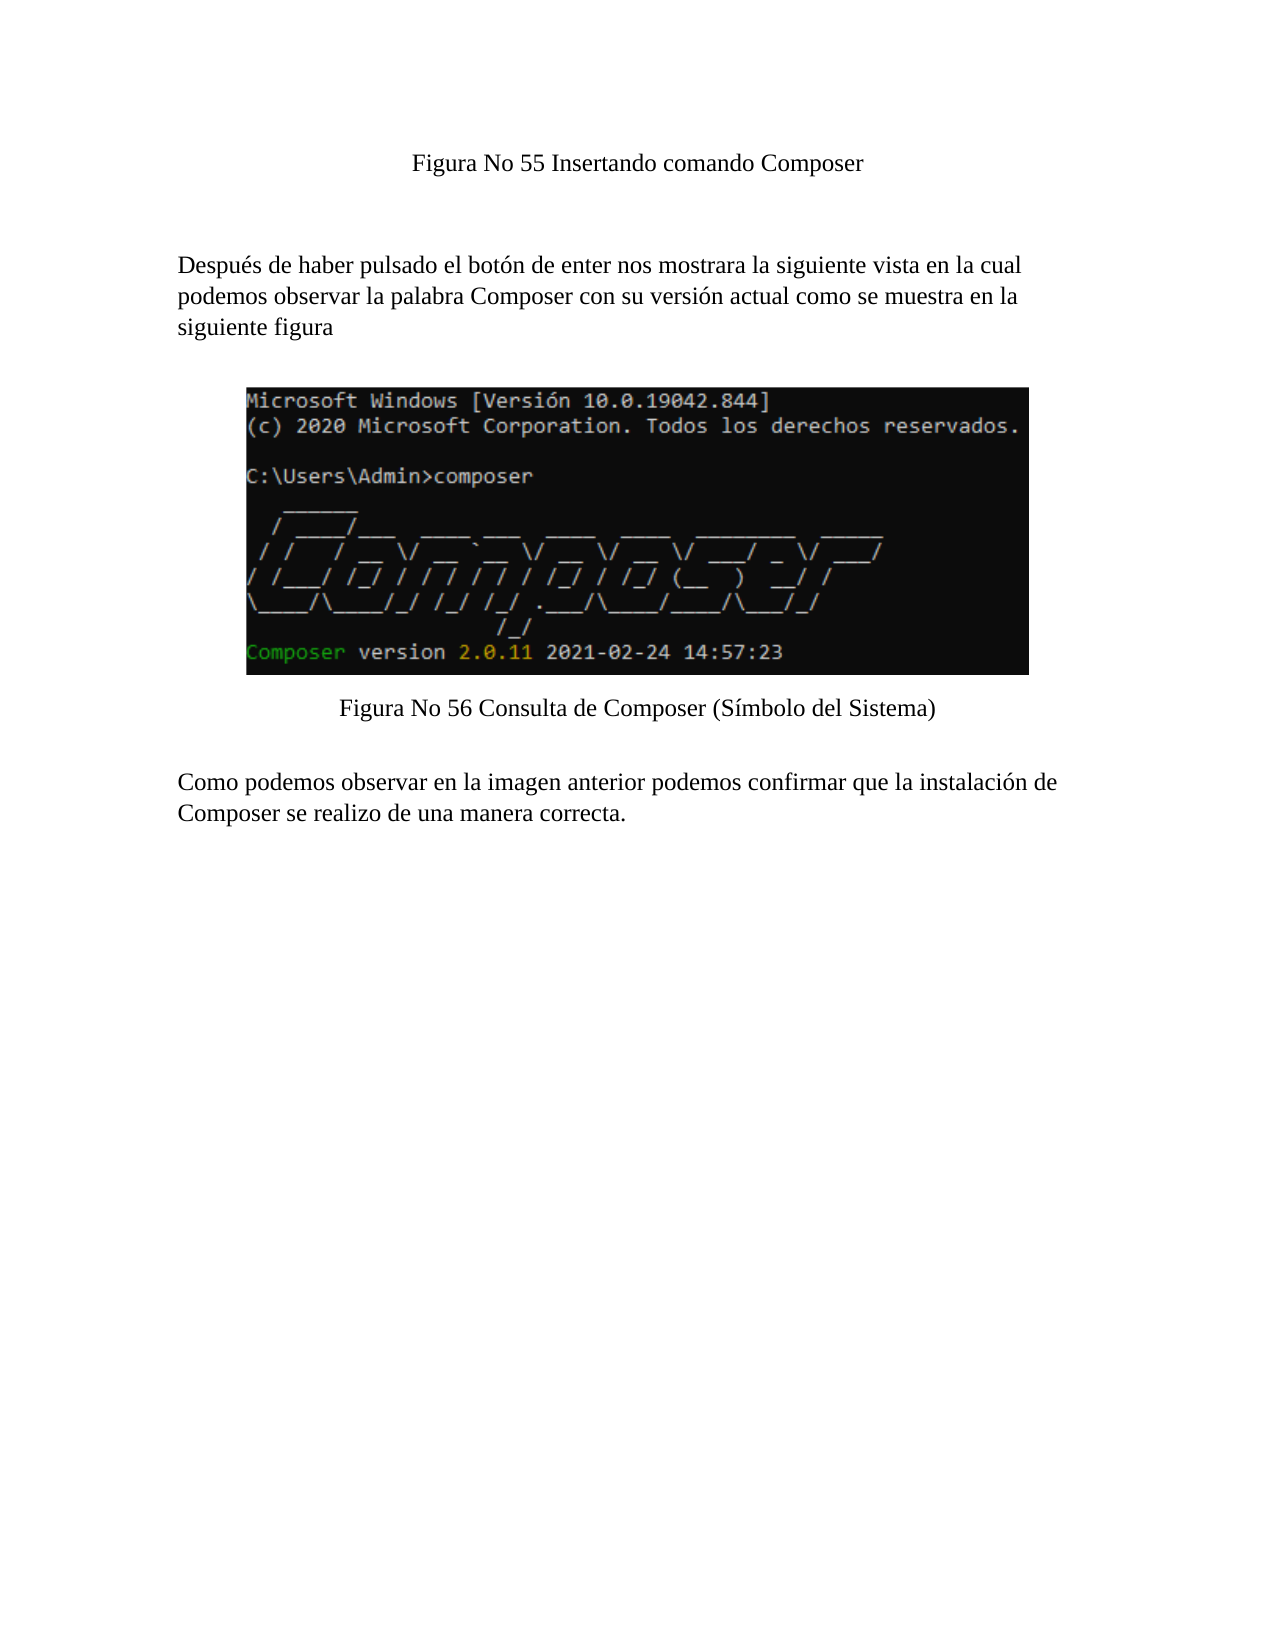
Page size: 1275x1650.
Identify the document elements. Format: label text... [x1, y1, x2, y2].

text Después de haber pulsado el botón de enter nos mostrara la siguiente vista en la cual podemos observar la palabra Composer con su versión actual como se muestra en la siguiente figura [177, 250, 1098, 341]
subtitle Figura No 55 Insertando comando Composer [177, 148, 1098, 176]
picture [246, 387, 1029, 675]
text Como podemos observar en la imagen anterior podemos confirmar que la instalación de Composer se realizo de una manera correcta. [177, 767, 1098, 827]
